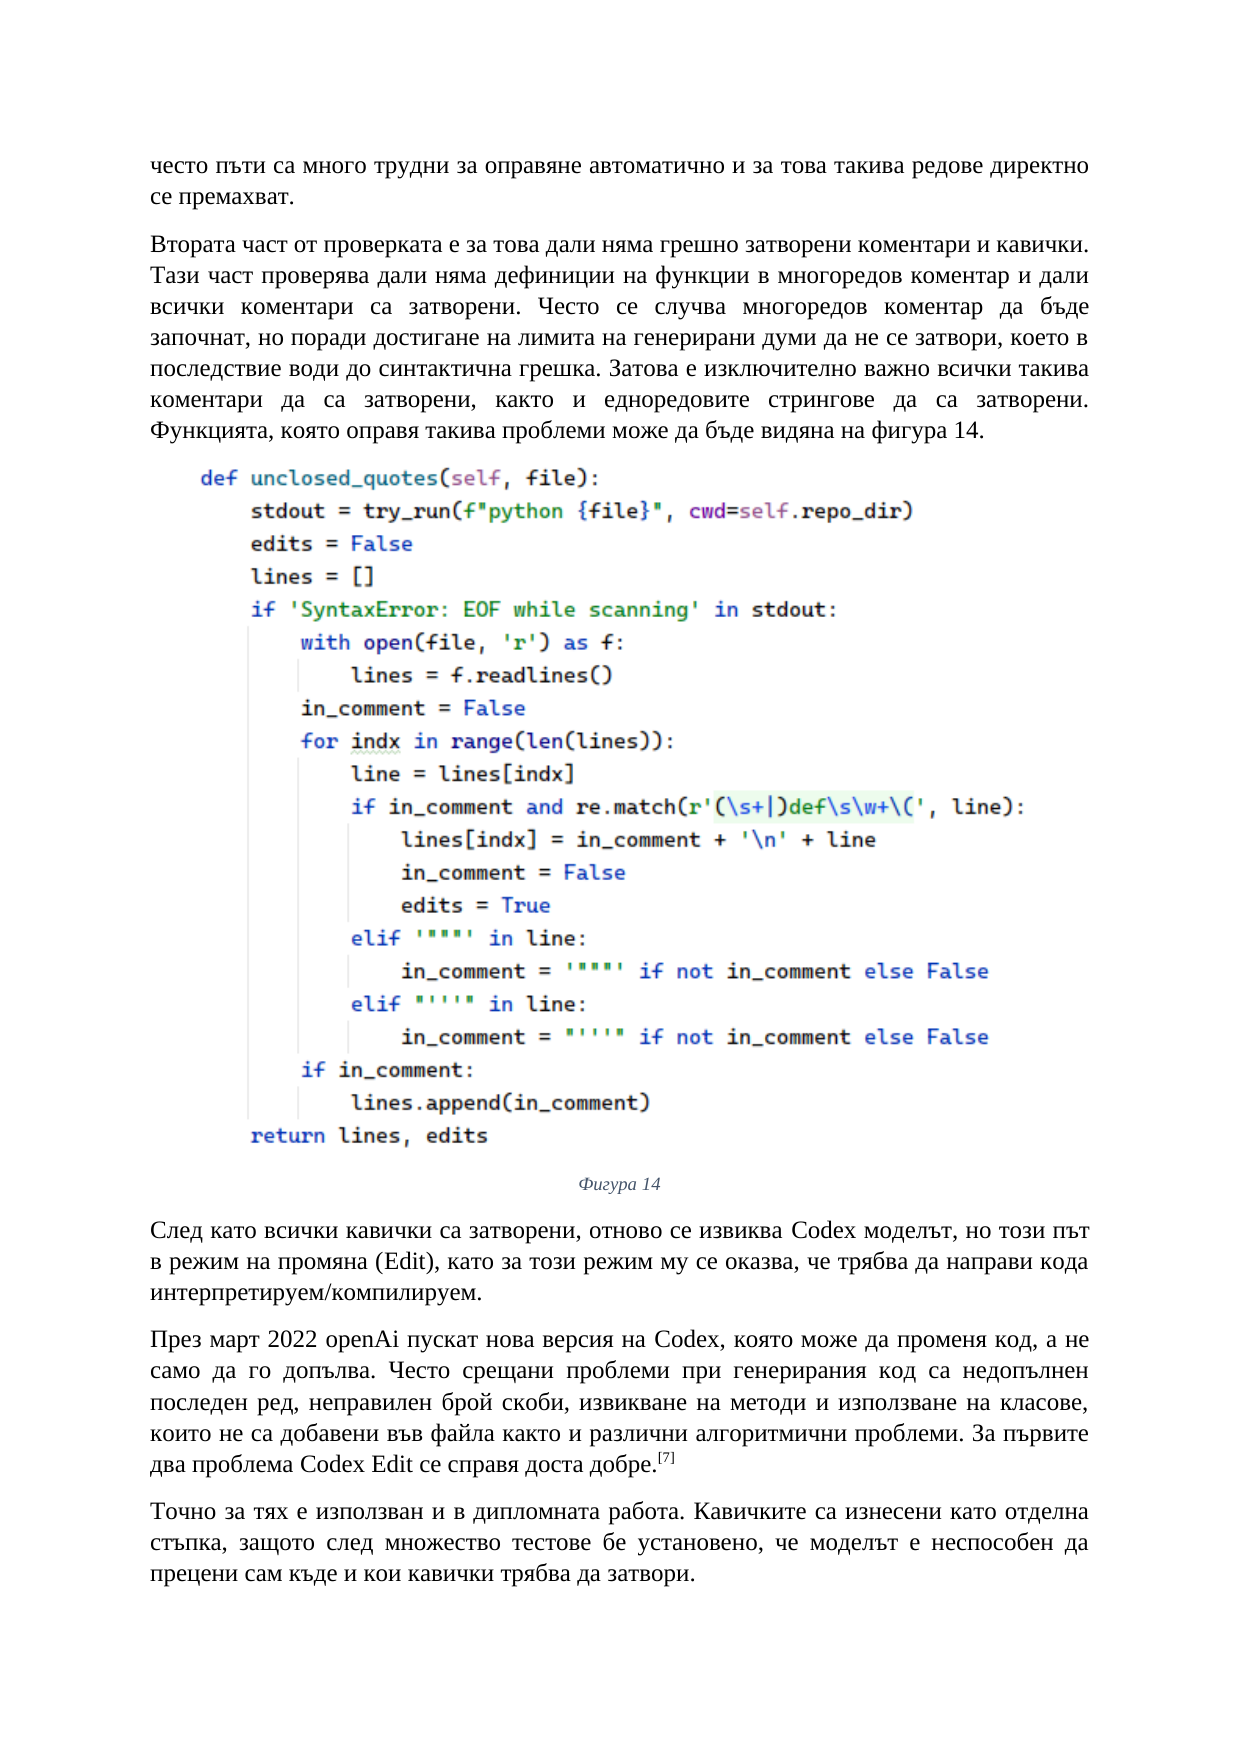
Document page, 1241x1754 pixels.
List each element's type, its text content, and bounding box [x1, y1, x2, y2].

text Втората част от проверката е за това дали няма грешно затворени коментари и кавички. Тази част проверява дали няма дефиниции на функции в многоредов коментар и дали всички коментари са затворени. Често се случва многоредов коментар да бъде започнат, но поради достигане на лимита на генерирани думи да не се затвори, което в последствие води до синтактична грешка. Затова е изключително важно всички такива коментари да са затворени, както и едноредовите стрингове да са затворени. Функцията, която оправя такива проблеми може да бъде видяна на фигура 14. [150, 229, 1090, 444]
text През март 2022 openAi пускат нова версия на Codex, която може да променя код, а не само да го допълва. Често срещани проблеми при генерирания код са недопълнен последен ред, неправилен брой скоби, извикване на методи и използване на класове, които не са добавени във файла както и различни алгоритмични проблеми. За първите два проблема Codex Edit се справя доста добре.[7] [150, 1324, 1090, 1477]
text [150, 150, 1090, 210]
text Точно за тях е използван и в дипломната работа. Кавичките са изнесени като отделна стъпка, защото след множество тестове бе установено, че моделът е неспособен да прецени сам къде и кои кавички трябва да затвори. [150, 1496, 1090, 1587]
picture [199, 462, 1041, 1154]
text Фигура 14 [150, 1172, 1090, 1194]
text След като всички кавички са затворени, отново се извиква Codex моделът, но този път в режим на промяна (Edit), като за този режим му се оказва, че трябва да направи кода интерпретируем/компилируем. [150, 1215, 1090, 1306]
